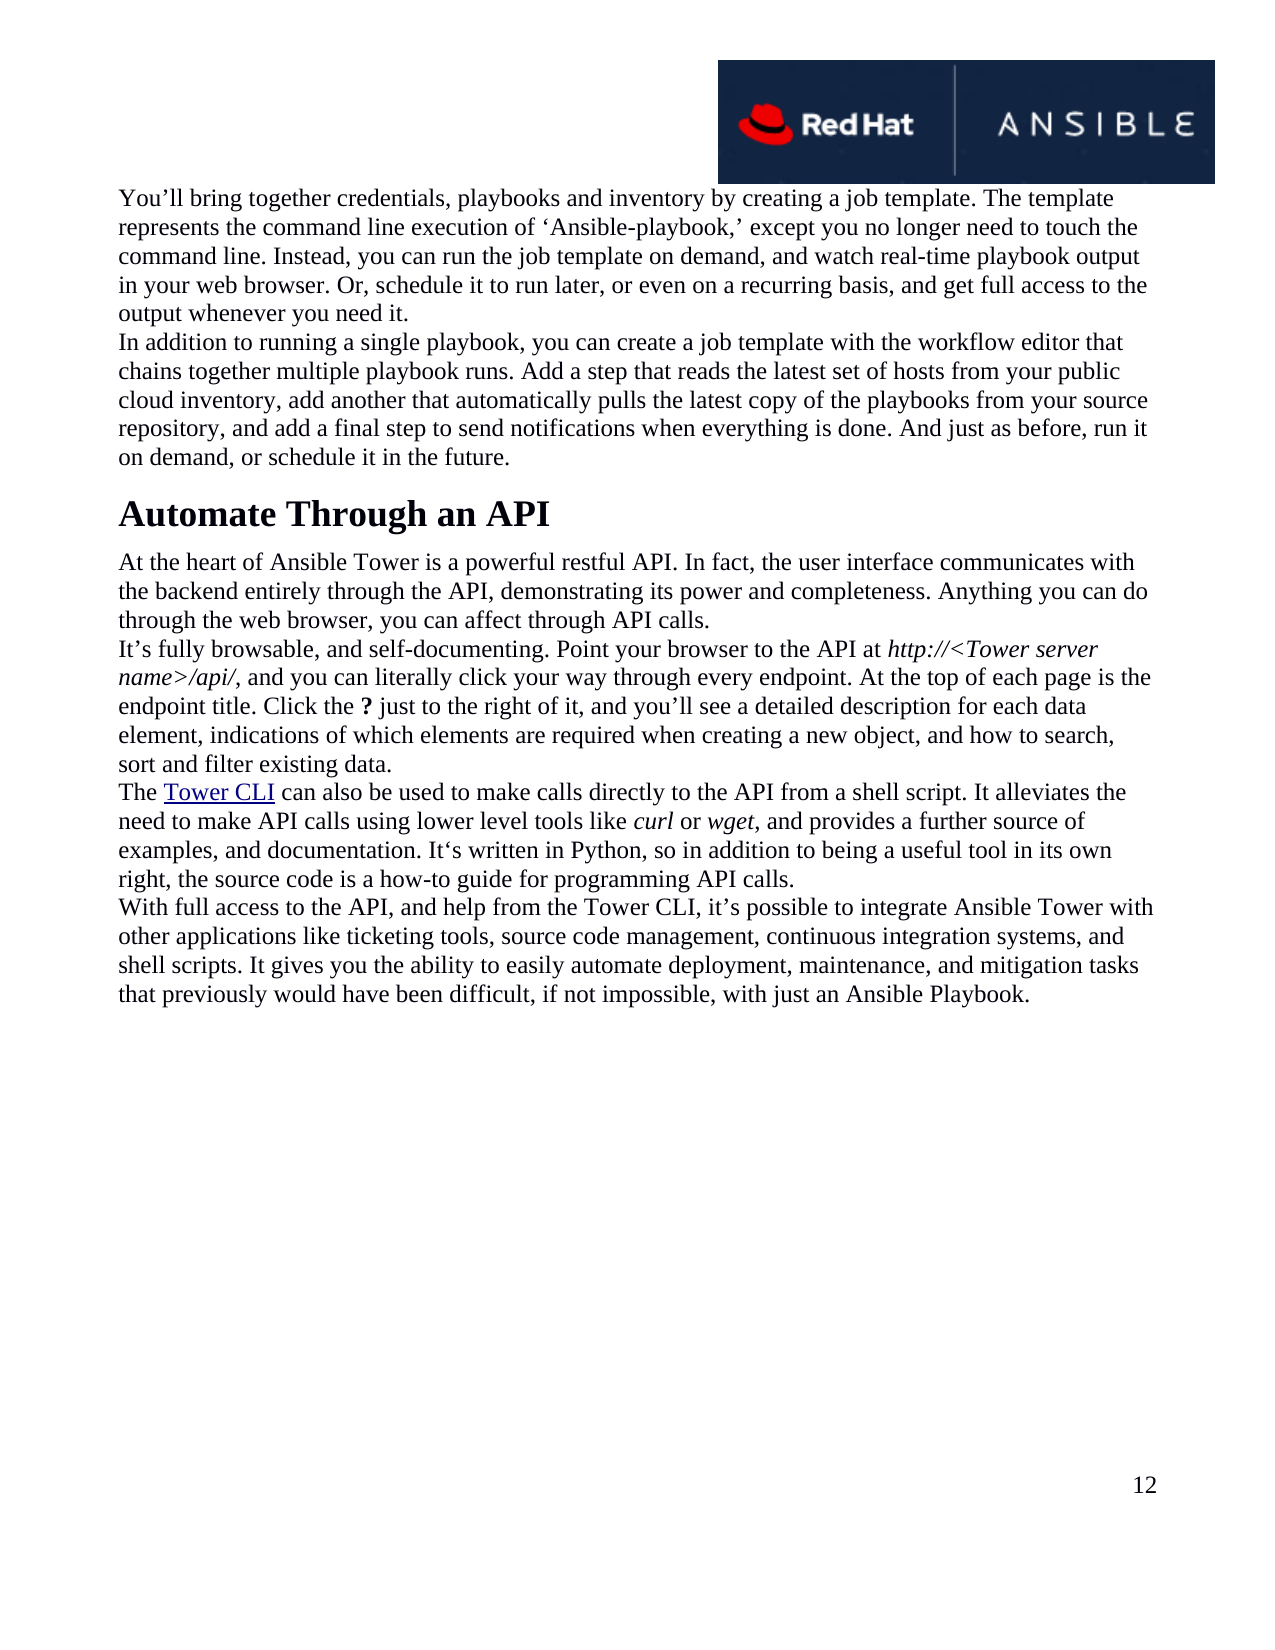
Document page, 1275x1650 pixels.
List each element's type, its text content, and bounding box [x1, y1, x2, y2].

text The Tower CLI can also be used to make calls directly to the API from a shell script. It alleviates the need to make API calls using lower level tools like curl or wget, and provides a further source of examples, and documentation. It‘s written in Python, so in addition to being a useful tool in its own right, the source code is a how-to guide for programming API calls. [118, 777, 1157, 892]
text With full access to the API, and help from the Tower CLI, it’s possible to integrate Ansible Tower with other applications like ticketing tools, source code management, continuous integration systems, and shell scripts. It gives you the ability to easily automate deployment, maintenance, and mitigation tasks that previously would have been difficult, if not impossible, with just an Ansible Playbook. [118, 892, 1157, 1007]
text It’s fully browsable, and self-documenting. Point your browser to the API at http://<Tower server name>/api/, and you can literally click your way through every endpoint. At the top of each page is the endpoint title. Click the ? just to the right of it, and you’ll see a detailed description for each data element, indications of which elements are required when creating a new object, and how to search, sort and filter existing data. [118, 634, 1157, 777]
subtitle Automate Through an API [118, 492, 1157, 535]
text You’ll bring together credentials, playbooks and inventory by creating a job template. The template represents the command line execution of ‘Ansible-playbook,’ except you no longer need to touch the command line. Instead, you can run the job template on demand, and watch real-time playbook output in your web browser. Or, schedule it to run later, or even on a recurring basis, and get full access to the output whenever you need it. [118, 183, 1157, 327]
text In addition to running a single playbook, you can create a job template with the workflow editor that chains together multiple playbook runs. Add a step that reads the latest set of hosts from your public cloud inventory, add another that automatically pulls the latest copy of the playbooks from your source repository, and add a final step to send notifications when everything is done. And just as before, run it on demand, or schedule it in the future. [118, 327, 1157, 471]
text At the heart of Ansible Tower is a powerful restful API. In fact, the user interface communicates with the backend entirely through the API, demonstrating its power and completeness. Anything you can do through the web browser, you can affect through API calls. [118, 547, 1157, 634]
picture [718, 60, 1215, 184]
